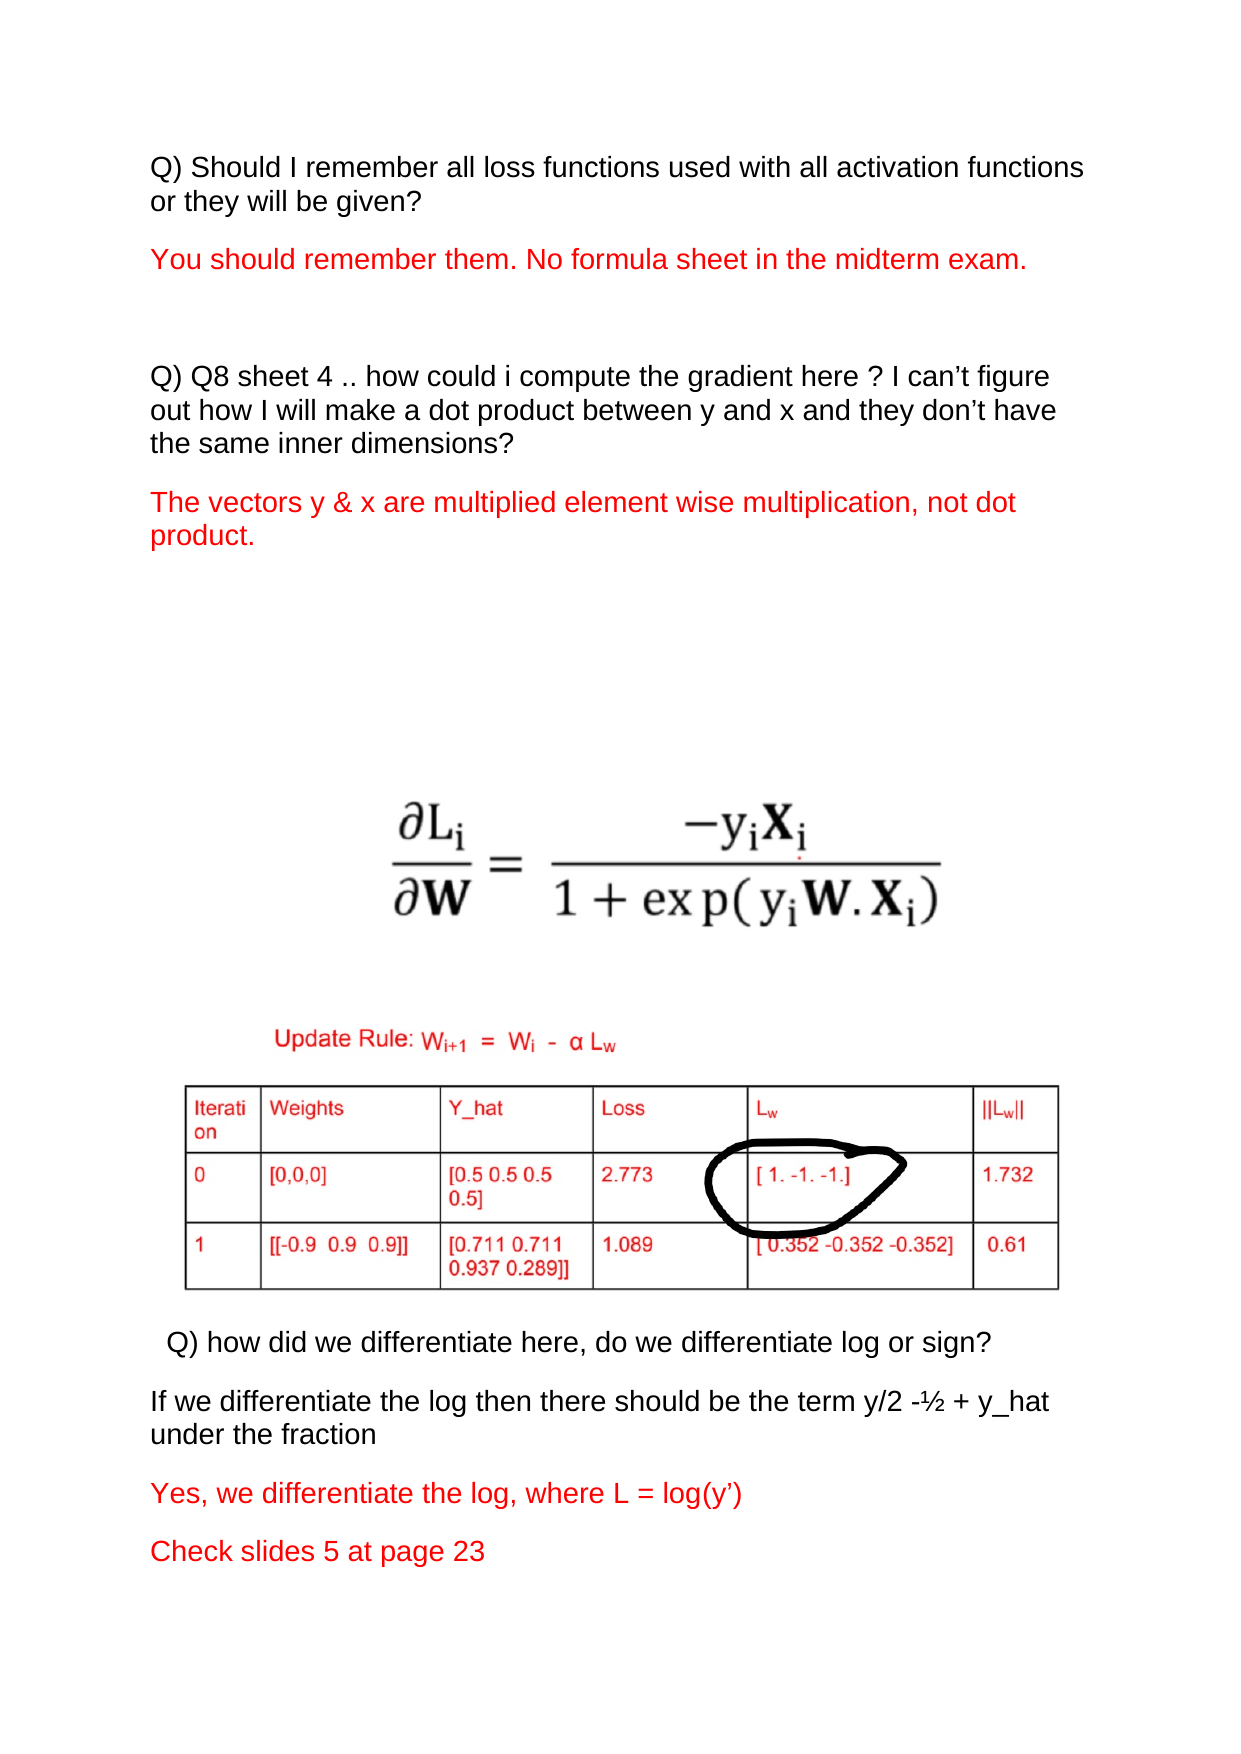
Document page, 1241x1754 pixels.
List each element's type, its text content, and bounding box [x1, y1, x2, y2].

text Q) how did we differentiate here, do we differentiate log or sign? [150, 1325, 1090, 1359]
picture [150, 693, 1091, 1301]
text Q) Q8 sheet 4 .. how could i compute the gradient here ? I can’t figure out how I will make a dot product between y and x and they don’t have the same inner dimensions? [150, 359, 1090, 460]
text If we differentiate the log then there should be the term y/2 -½ + y_hat under the fraction [150, 1384, 1090, 1451]
text Q) Should I remember all loss functions used with all activation functions or they will be given? [150, 150, 1090, 217]
text Yes, we differentiate the log, where L = log(y’) [150, 1476, 1090, 1509]
text The vectors y & x are multiplied element wise multiplication, not dot product. [150, 485, 1090, 552]
text Check slides 5 at page 23 [150, 1534, 1090, 1568]
text You should remember them. No formula sheet in the midterm exam. [150, 242, 1090, 276]
